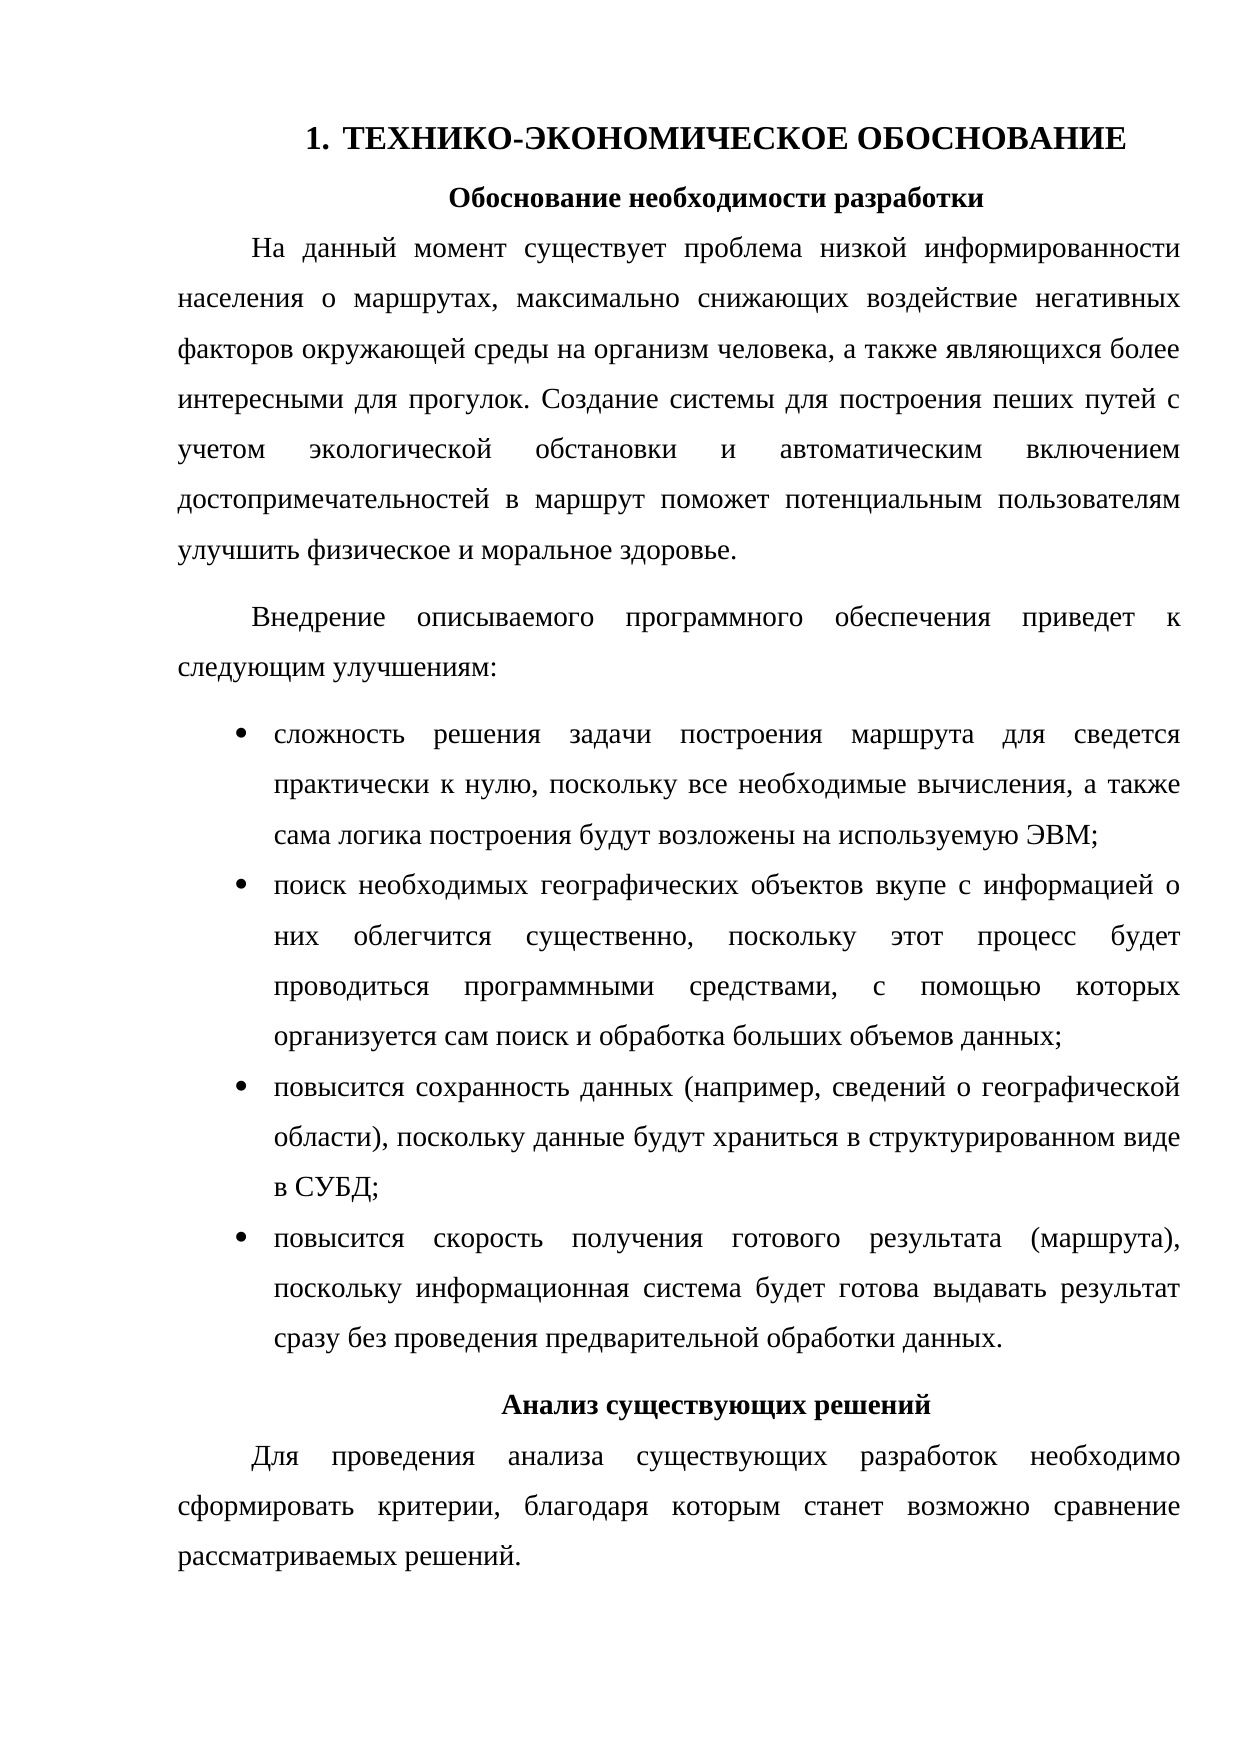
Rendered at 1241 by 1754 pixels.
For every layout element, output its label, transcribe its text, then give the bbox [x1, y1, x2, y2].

list повысится сохранность данных (например, сведений о географической области), поскольку данные будут храниться в структурированном виде в СУБД; [236, 1069, 1181, 1203]
text Для проведения анализа существующих разработок необходимо сформировать критерии, благодаря которым станет возможно сравнение рассматриваемых решений. [177, 1438, 1181, 1572]
list сложность решения задачи построения маршрута для сведется практически к нулю, поскольку все необходимые вычисления, а также сама логика построения будут возложены на используемую ЭВМ; [236, 716, 1181, 851]
subtitle Обоснование необходимости разработки [177, 180, 1181, 213]
list повысится скорость получения готового результата (маршрута), поскольку информационная система будет готова выдавать результат сразу без проведения предварительной обработки данных. [236, 1220, 1181, 1354]
subtitle Анализ существующих решений [177, 1387, 1181, 1421]
subtitle ТЕХНИКО-ЭКОНОМИЧЕСКОЕ ОБОСНОВАНИЕ [251, 118, 1181, 156]
text На данный момент существует проблема низкой информированности населения о маршрутах, максимально снижающих воздействие негативных факторов окружающей среды на организм человека, а также являющихся более интересными для прогулок. Создание системы для построения пеших путей с учетом экологической обстановки и автоматическим включением достопримечательностей в маршрут поможет потенциальным пользователям улучшить физическое и моральное здоровье. [177, 230, 1181, 566]
list поиск необходимых географических объектов вкупе с информацией о них облегчится существенно, поскольку этот процесс будет проводиться программными средствами, с помощью которых организуется сам поиск и обработка больших объемов данных; [236, 867, 1181, 1052]
text Внедрение описываемого программного обеспечения приведет к следующим улучшениям: [177, 599, 1181, 683]
